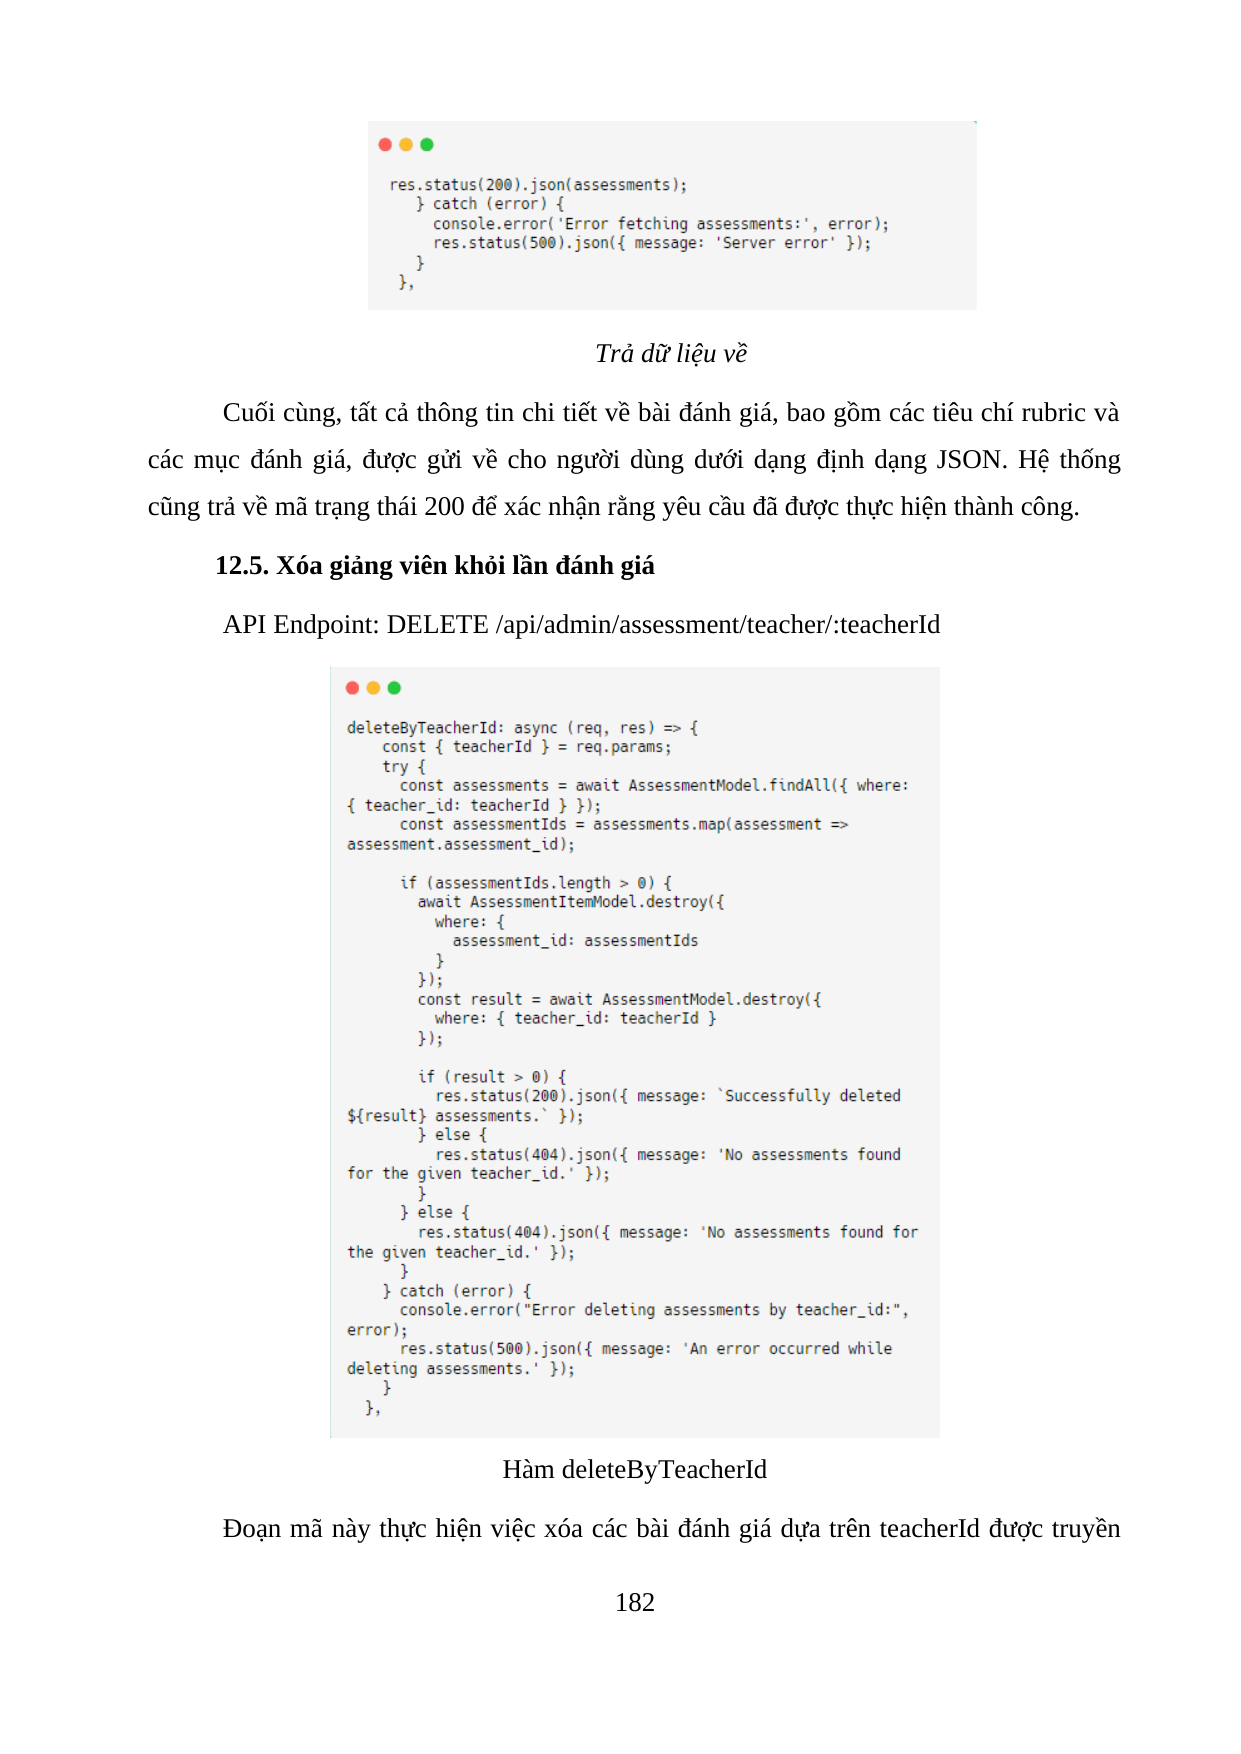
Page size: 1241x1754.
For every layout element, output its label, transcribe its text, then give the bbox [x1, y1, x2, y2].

text Trả dữ liệu về [148, 337, 1122, 368]
picture [368, 121, 977, 310]
text API Endpoint: DELETE /api/admin/assessment/teacher/:teacherId [148, 608, 1122, 639]
text Cuối cùng, tất cả thông tin chi tiết về bài đánh giá, bao gồm các tiêu chí rubric và các mục đánh giá, được gửi về cho người dùng dưới dạng định dạng JSON. Hệ thống cũng trả về mã trạng thái 200 để xác nhận rằng yêu cầu đã được thực hiện thành công. [148, 396, 1122, 521]
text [148, 1512, 1122, 1543]
text Hàm deleteByTeacherId [148, 1453, 1122, 1484]
text 12.5. Xóa giảng viên khỏi lần đánh giá [215, 549, 1122, 580]
picture [330, 667, 940, 1438]
